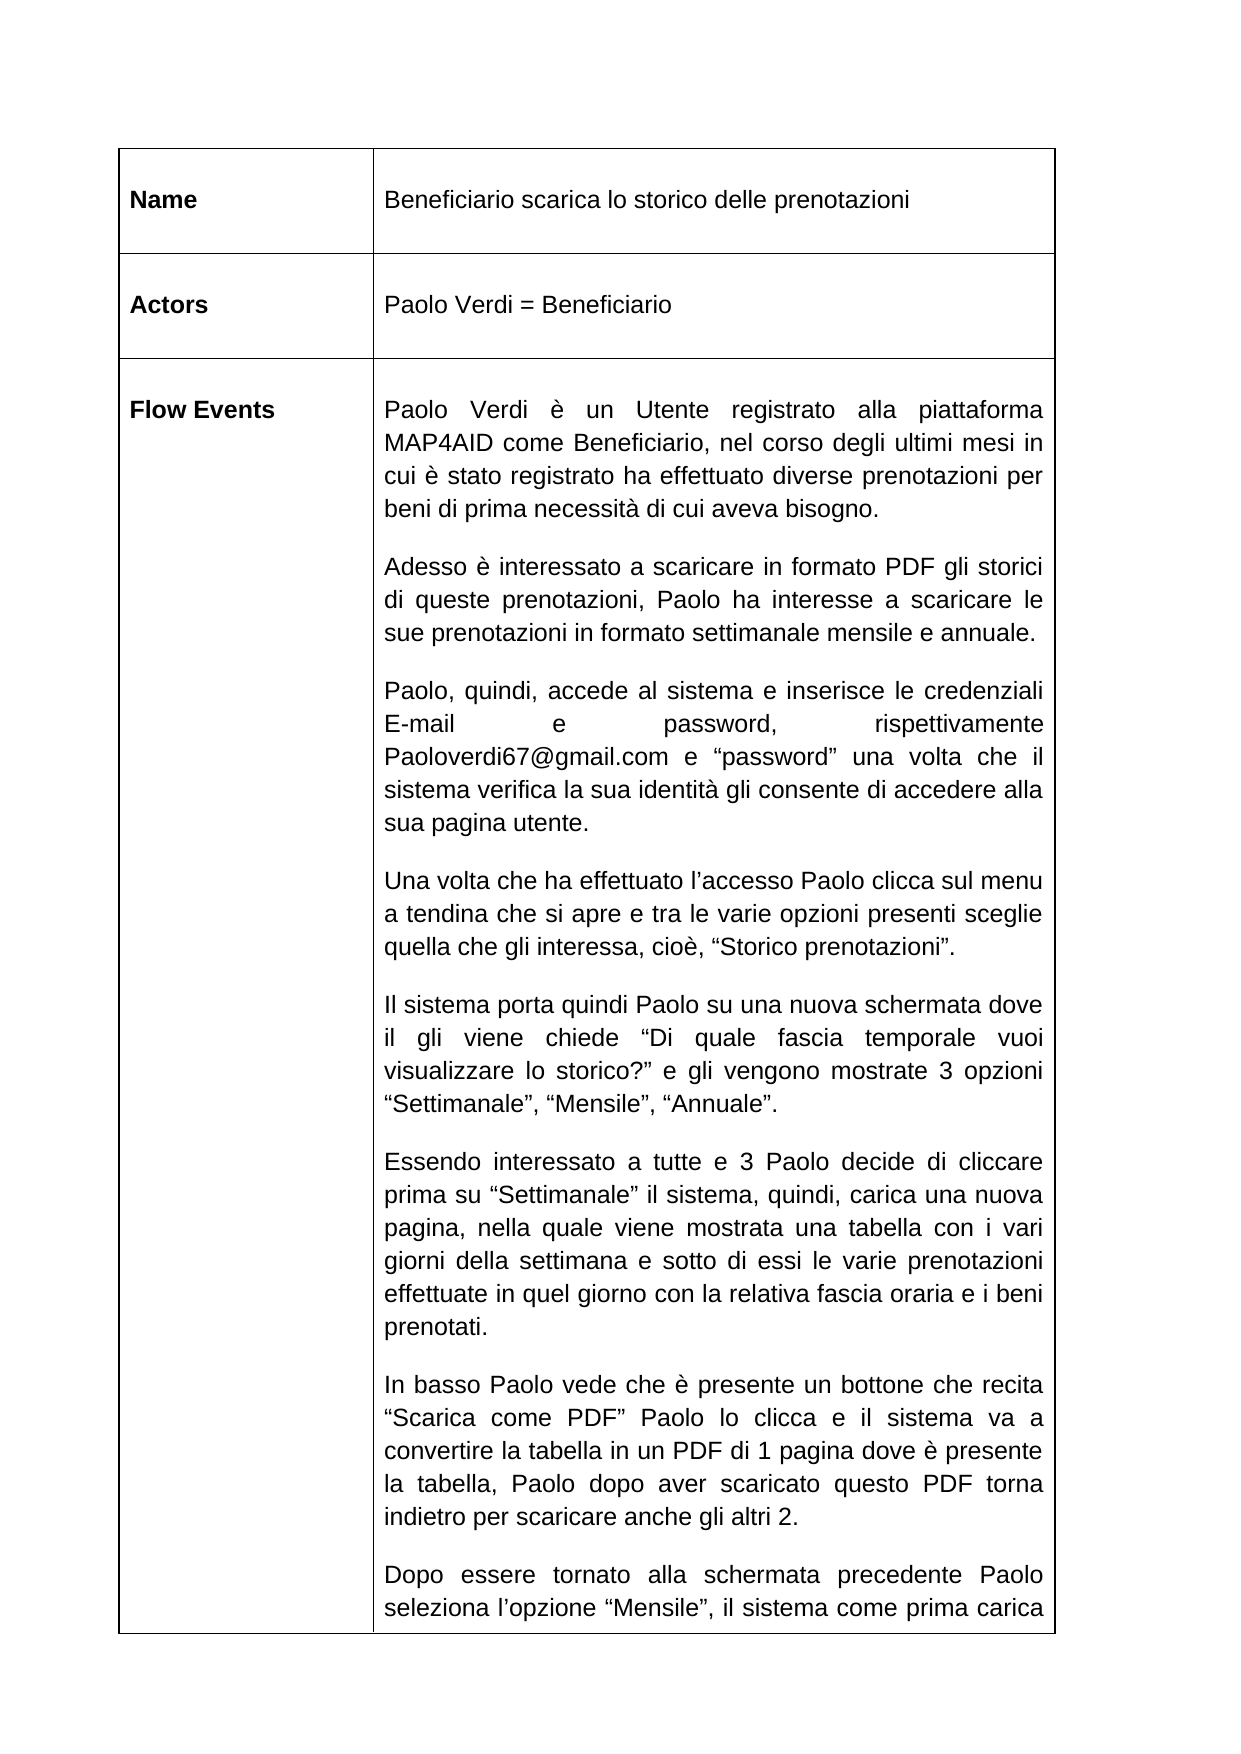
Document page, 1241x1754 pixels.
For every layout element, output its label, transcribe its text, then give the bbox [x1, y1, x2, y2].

table_cell Beneficiario scarica lo storico delle prenotazioni [374, 149, 1054, 253]
table_cell Name [120, 149, 373, 253]
table_cell Flow Events [120, 359, 373, 1632]
table_cell Paolo Verdi = Beneficiario [374, 254, 1054, 358]
table_cell Actors [120, 254, 373, 358]
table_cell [374, 359, 1054, 1632]
